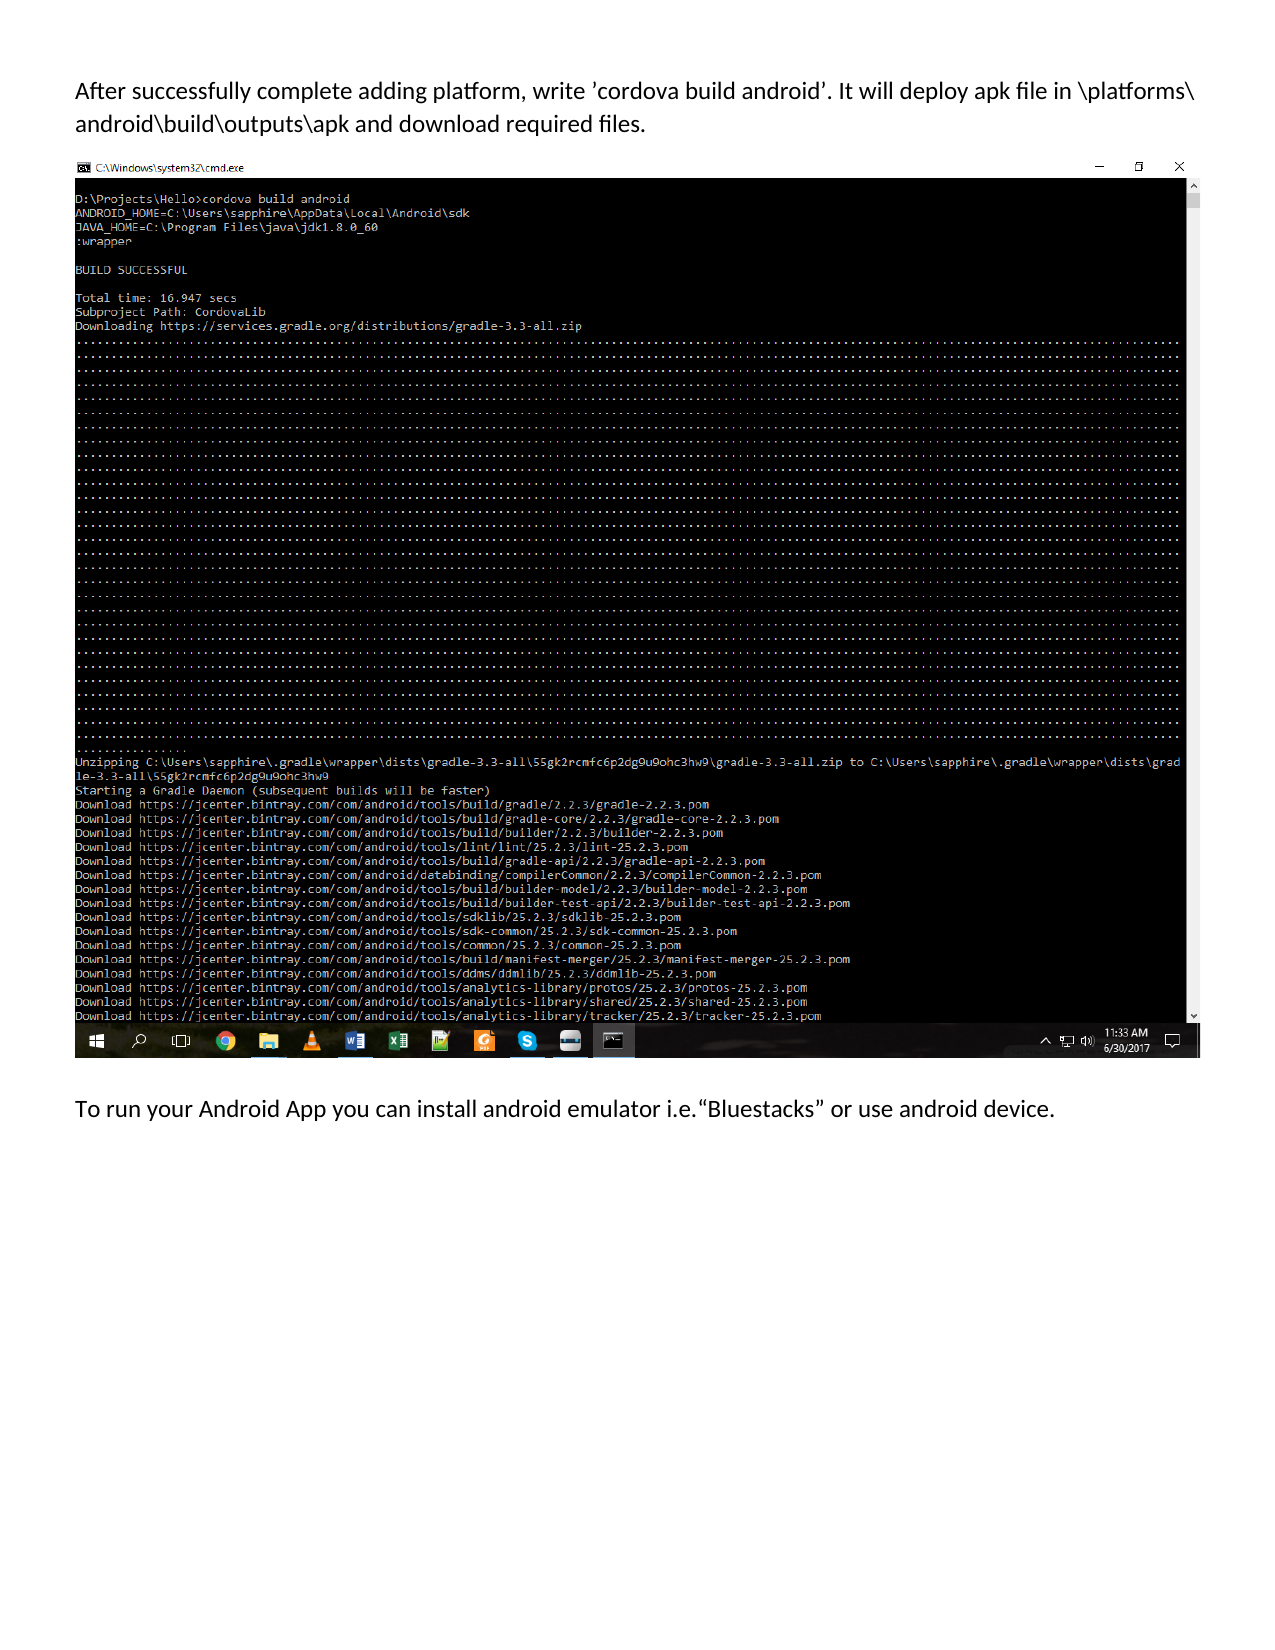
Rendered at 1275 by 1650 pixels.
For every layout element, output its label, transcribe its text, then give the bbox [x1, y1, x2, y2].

picture [75, 157, 1200, 1058]
text After successfully complete adding platform, write ’cordova build android’. It will deploy apk file in \platforms\android\build\outputs\apk and download required files. [75, 75, 1200, 138]
text To run your Android App you can install android emulator i.e.“Bluestacks” or use android device. [75, 1058, 1200, 1123]
